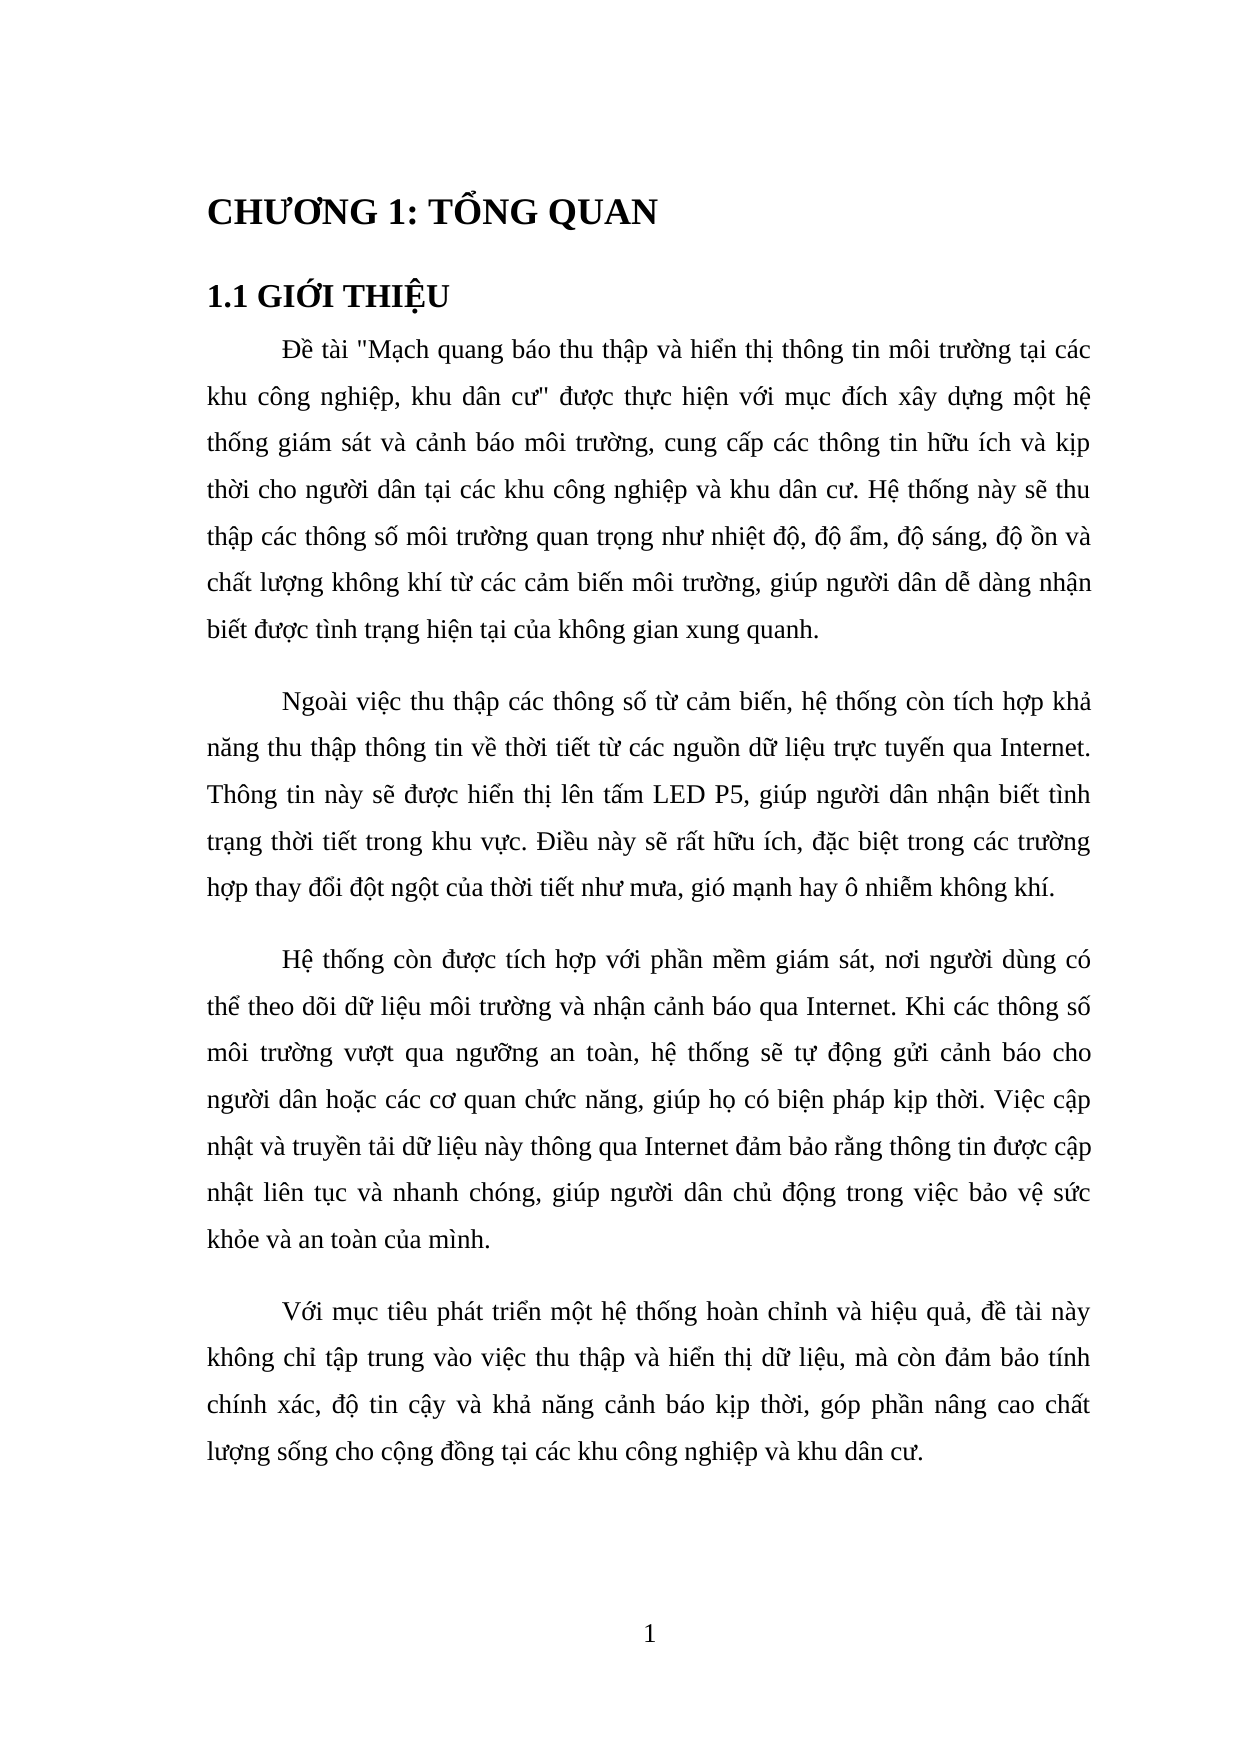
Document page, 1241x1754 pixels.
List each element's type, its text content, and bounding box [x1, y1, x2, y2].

text Đề tài "Mạch quang báo thu thập và hiển thị thông tin môi trường tại các khu công nghiệp, khu dân cư" được thực hiện với mục đích xây dựng một hệ thống giám sát và cảnh báo môi trường, cung cấp các thông tin hữu ích và kịp thời cho người dân tại các khu công nghiệp và khu dân cư. Hệ thống này sẽ thu thập các thông số môi trường quan trọng như nhiệt độ, độ ẩm, độ sáng, độ ồn và chất lượng không khí từ các cảm biến môi trường, giúp người dân dễ dàng nhận biết được tình trạng hiện tại của không gian xung quanh. [207, 333, 1093, 644]
text Hệ thống còn được tích hợp với phần mềm giám sát, nơi người dùng có thể theo dõi dữ liệu môi trường và nhận cảnh báo qua Internet. Khi các thông số môi trường vượt qua ngưỡng an toàn, hệ thống sẽ tự động gửi cảnh báo cho người dân hoặc các cơ quan chức năng, giúp họ có biện pháp kịp thời. Việc cập nhật và truyền tải dữ liệu này thông qua Internet đảm bảo rằng thông tin được cập nhật liên tục và nhanh chóng, giúp người dân chủ động trong việc bảo vệ sức khỏe và an toàn của mình. [207, 943, 1093, 1254]
subtitle 1.1 GIỚI THIỆU [207, 276, 1093, 315]
subtitle CHƯƠNG 1: TỔNG QUAN [207, 189, 1093, 232]
text Với mục tiêu phát triển một hệ thống hoàn chỉnh và hiệu quả, đề tài này không chỉ tập trung vào việc thu thập và hiển thị dữ liệu, mà còn đảm bảo tính chính xác, độ tin cậy và khả năng cảnh báo kịp thời, góp phần nâng cao chất lượng sống cho cộng đồng tại các khu công nghiệp và khu dân cư. [207, 1294, 1093, 1466]
text Ngoài việc thu thập các thông số từ cảm biến, hệ thống còn tích hợp khả năng thu thập thông tin về thời tiết từ các nguồn dữ liệu trực tuyến qua Internet. Thông tin này sẽ được hiển thị lên tấm LED P5, giúp người dân nhận biết tình trạng thời tiết trong khu vực. Điều này sẽ rất hữu ích, đặc biệt trong các trường hợp thay đổi đột ngột của thời tiết như mưa, gió mạnh hay ô nhiễm không khí. [207, 684, 1093, 902]
